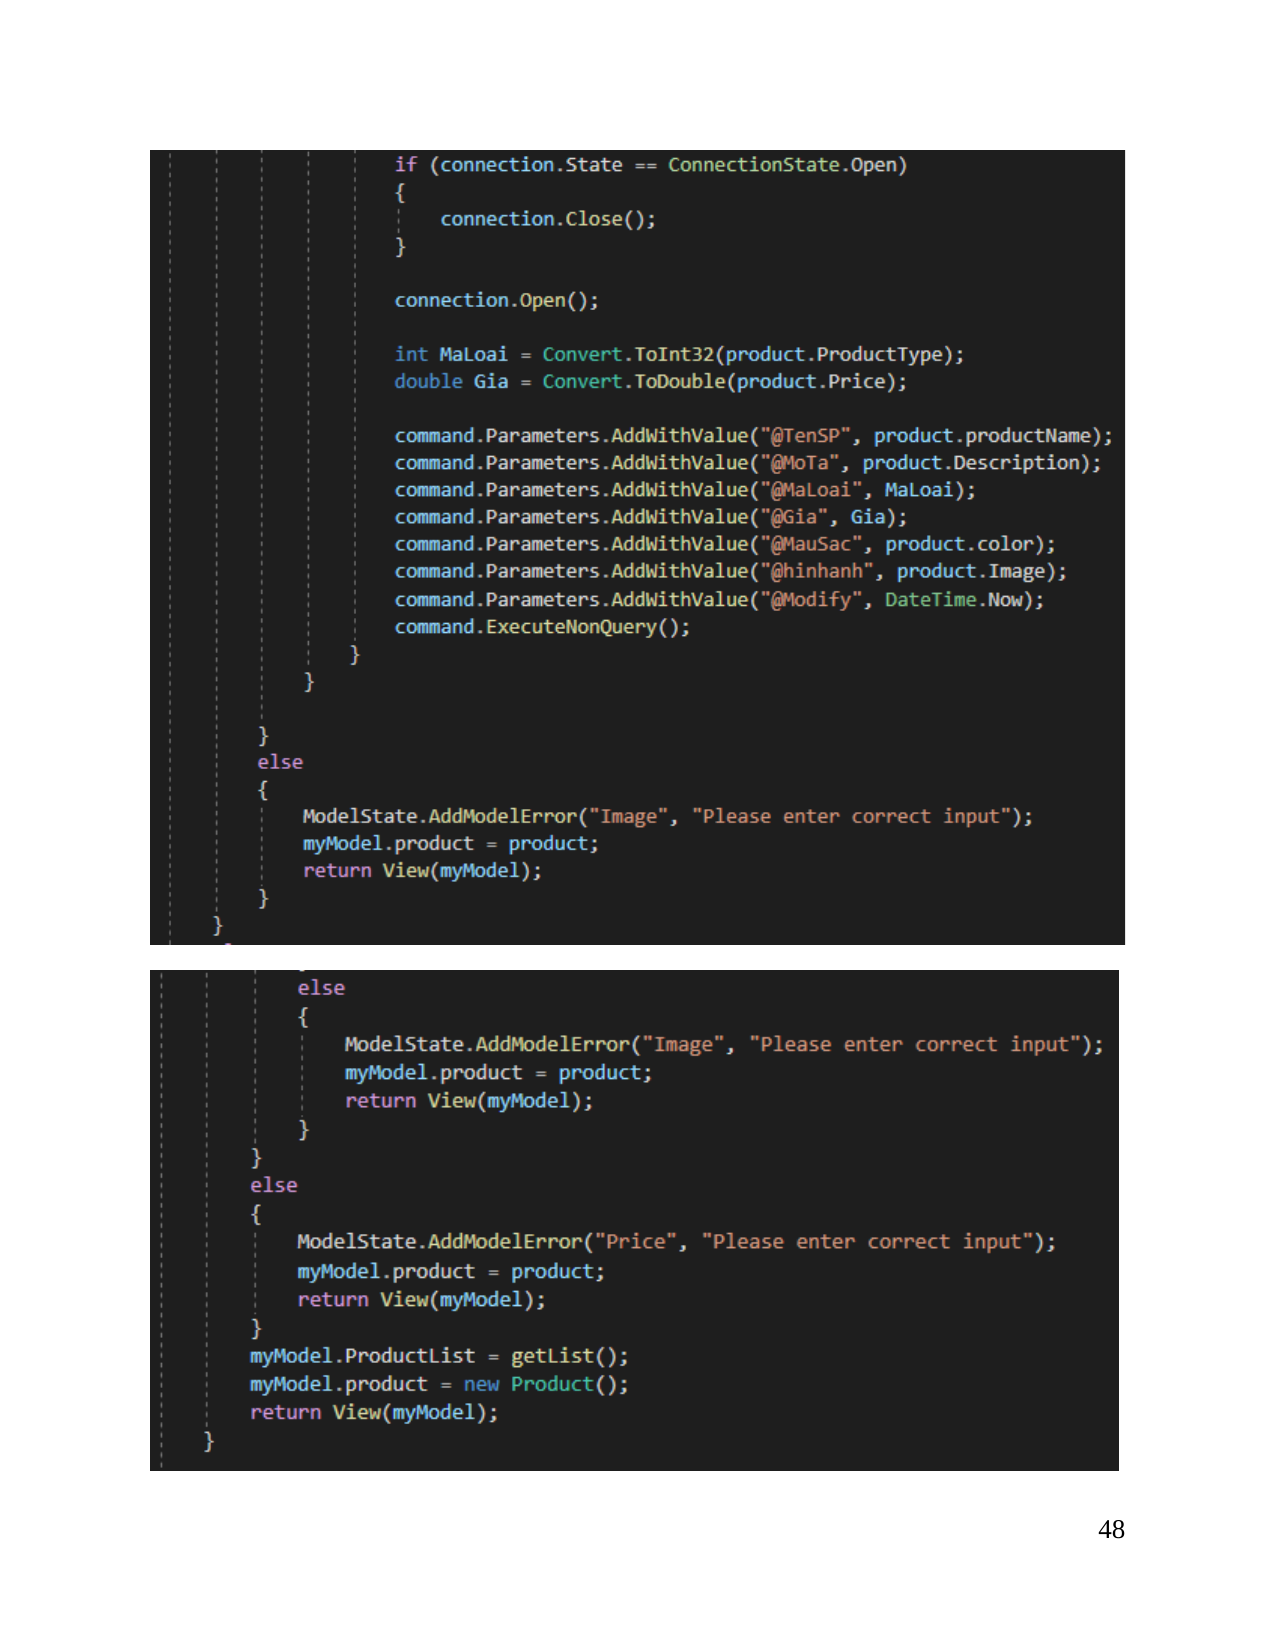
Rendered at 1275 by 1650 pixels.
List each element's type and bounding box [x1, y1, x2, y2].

picture [150, 150, 1125, 945]
picture [150, 970, 1119, 1471]
